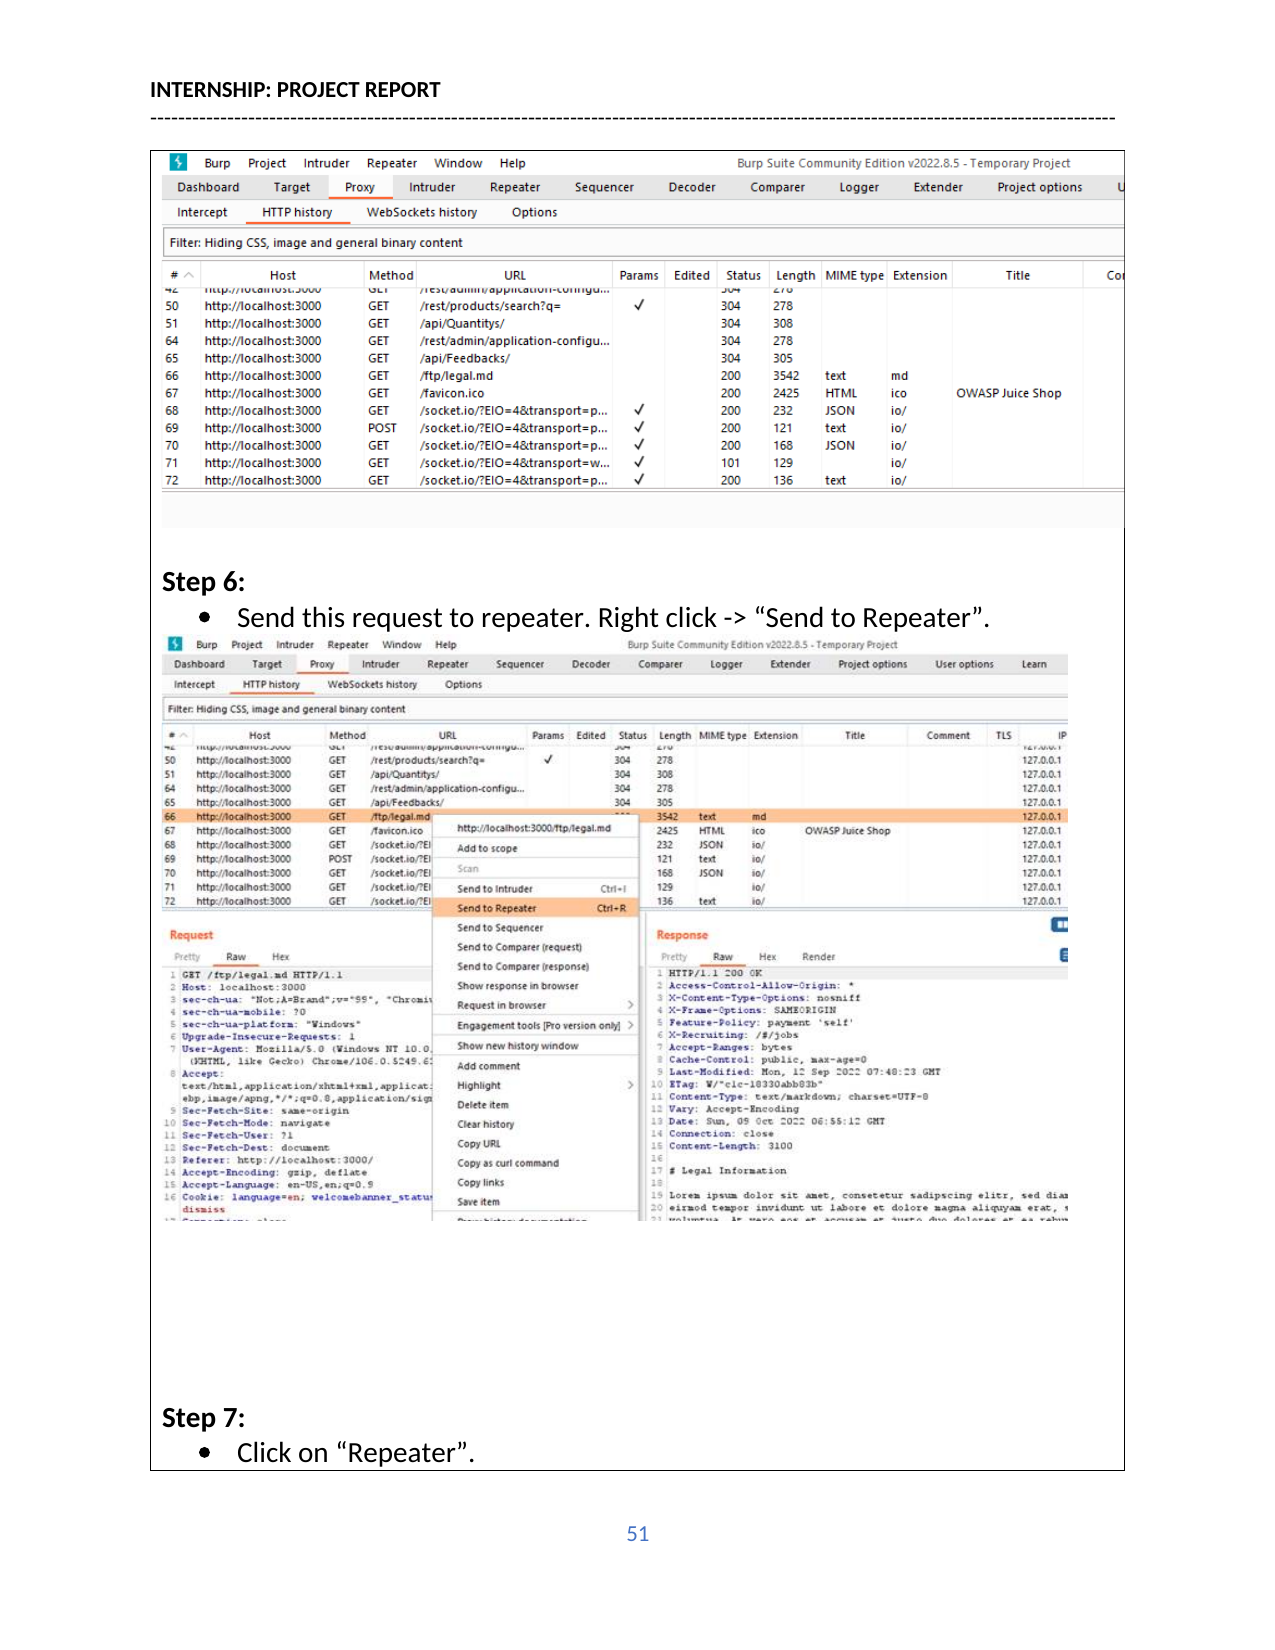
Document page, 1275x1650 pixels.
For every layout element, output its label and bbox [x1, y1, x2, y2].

picture [161, 151, 1125, 528]
picture [161, 634, 1068, 1221]
table_cell [151, 151, 1124, 1470]
